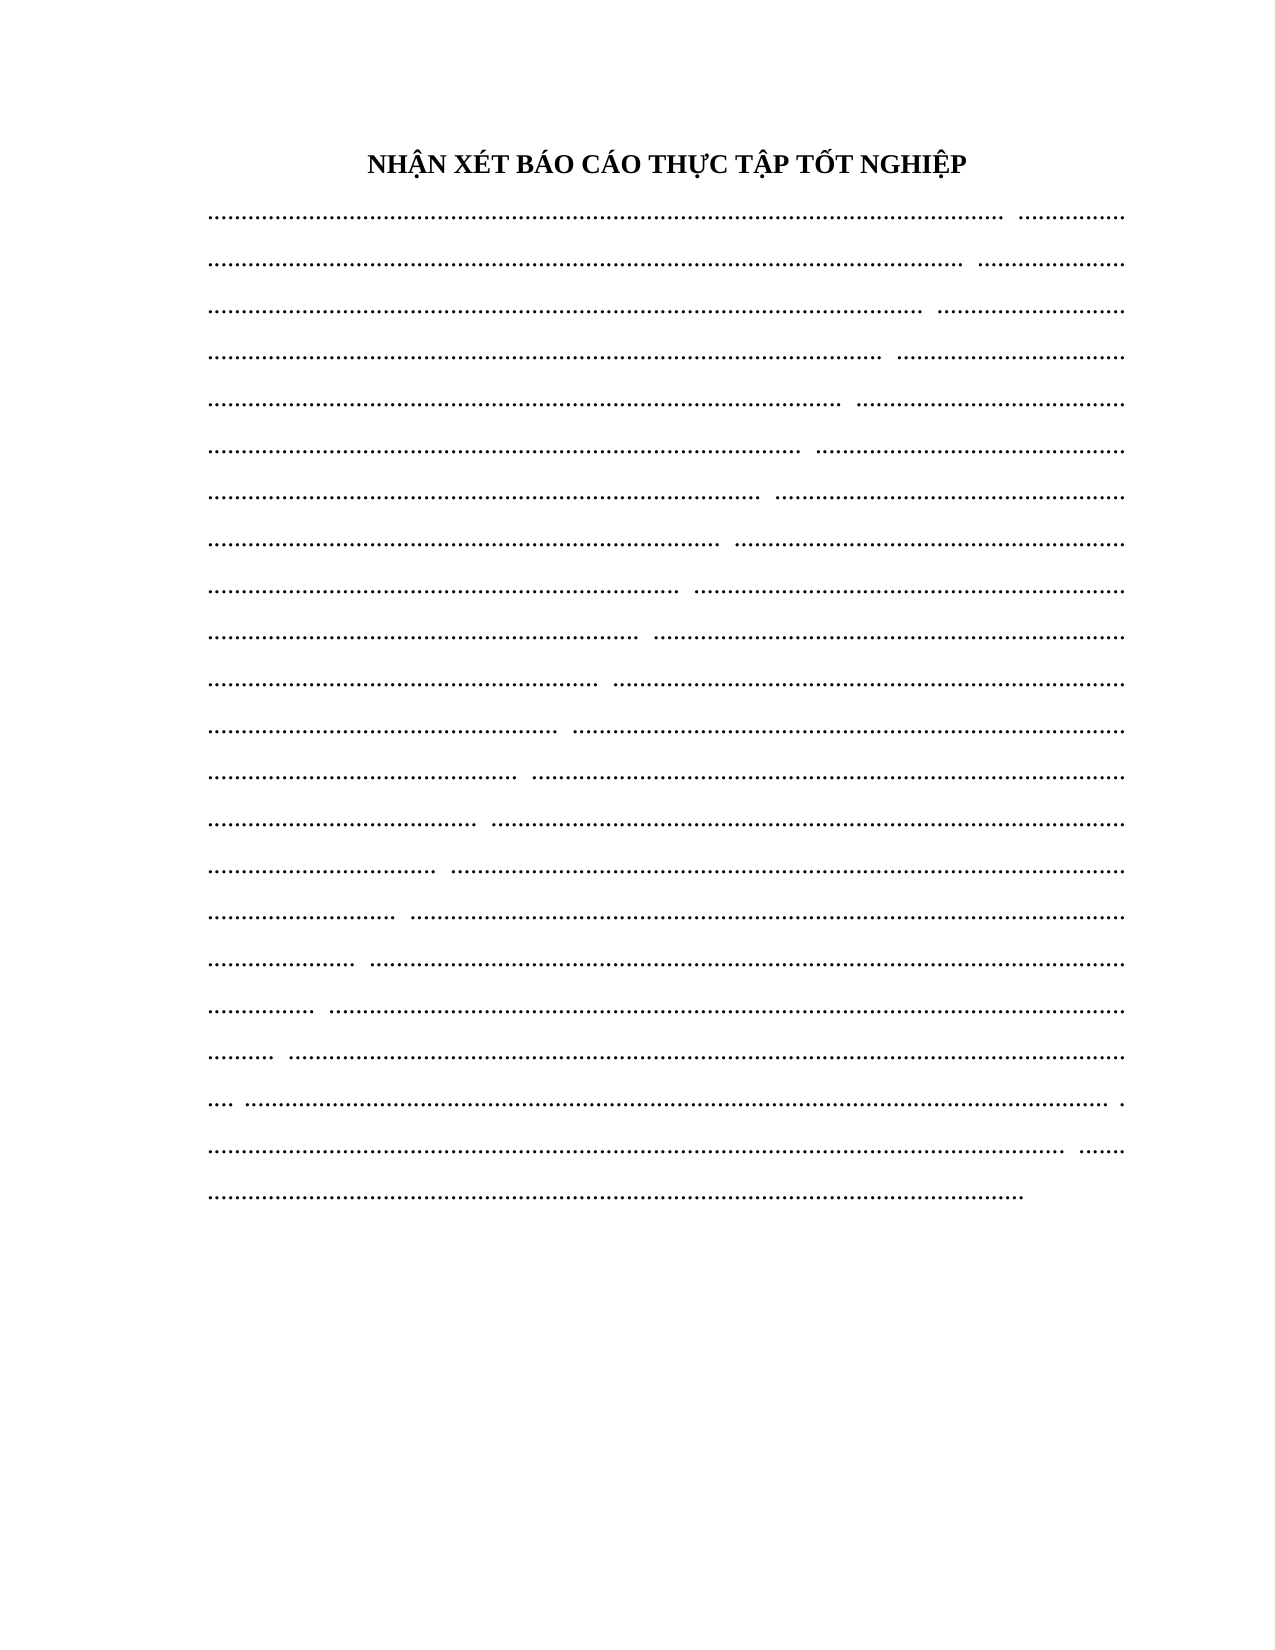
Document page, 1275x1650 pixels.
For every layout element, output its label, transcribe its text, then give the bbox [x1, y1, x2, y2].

text ...................................................................................................................... ................................................................................................................................ ................................................................................................................................ ................................................................................................................................ ................................................................................................................................ ................................................................................................................................ ................................................................................................................................ ................................................................................................................................ ................................................................................................................................ ................................................................................................................................ ................................................................................................................................ ................................................................................................................................ ................................................................................................................................ ................................................................................................................................ ................................................................................................................................ ................................................................................................................................ ................................................................................................................................ ................................................................................................................................ ................................................................................................................................ ................................................................................................................................ ................................................................................................................................ ................................................................................................................................ ................................................................................................................................ [207, 194, 1127, 1206]
text NHẬN XÉT BÁO CÁO THỰC TẬP TỐT NGHIỆP [207, 148, 1127, 179]
